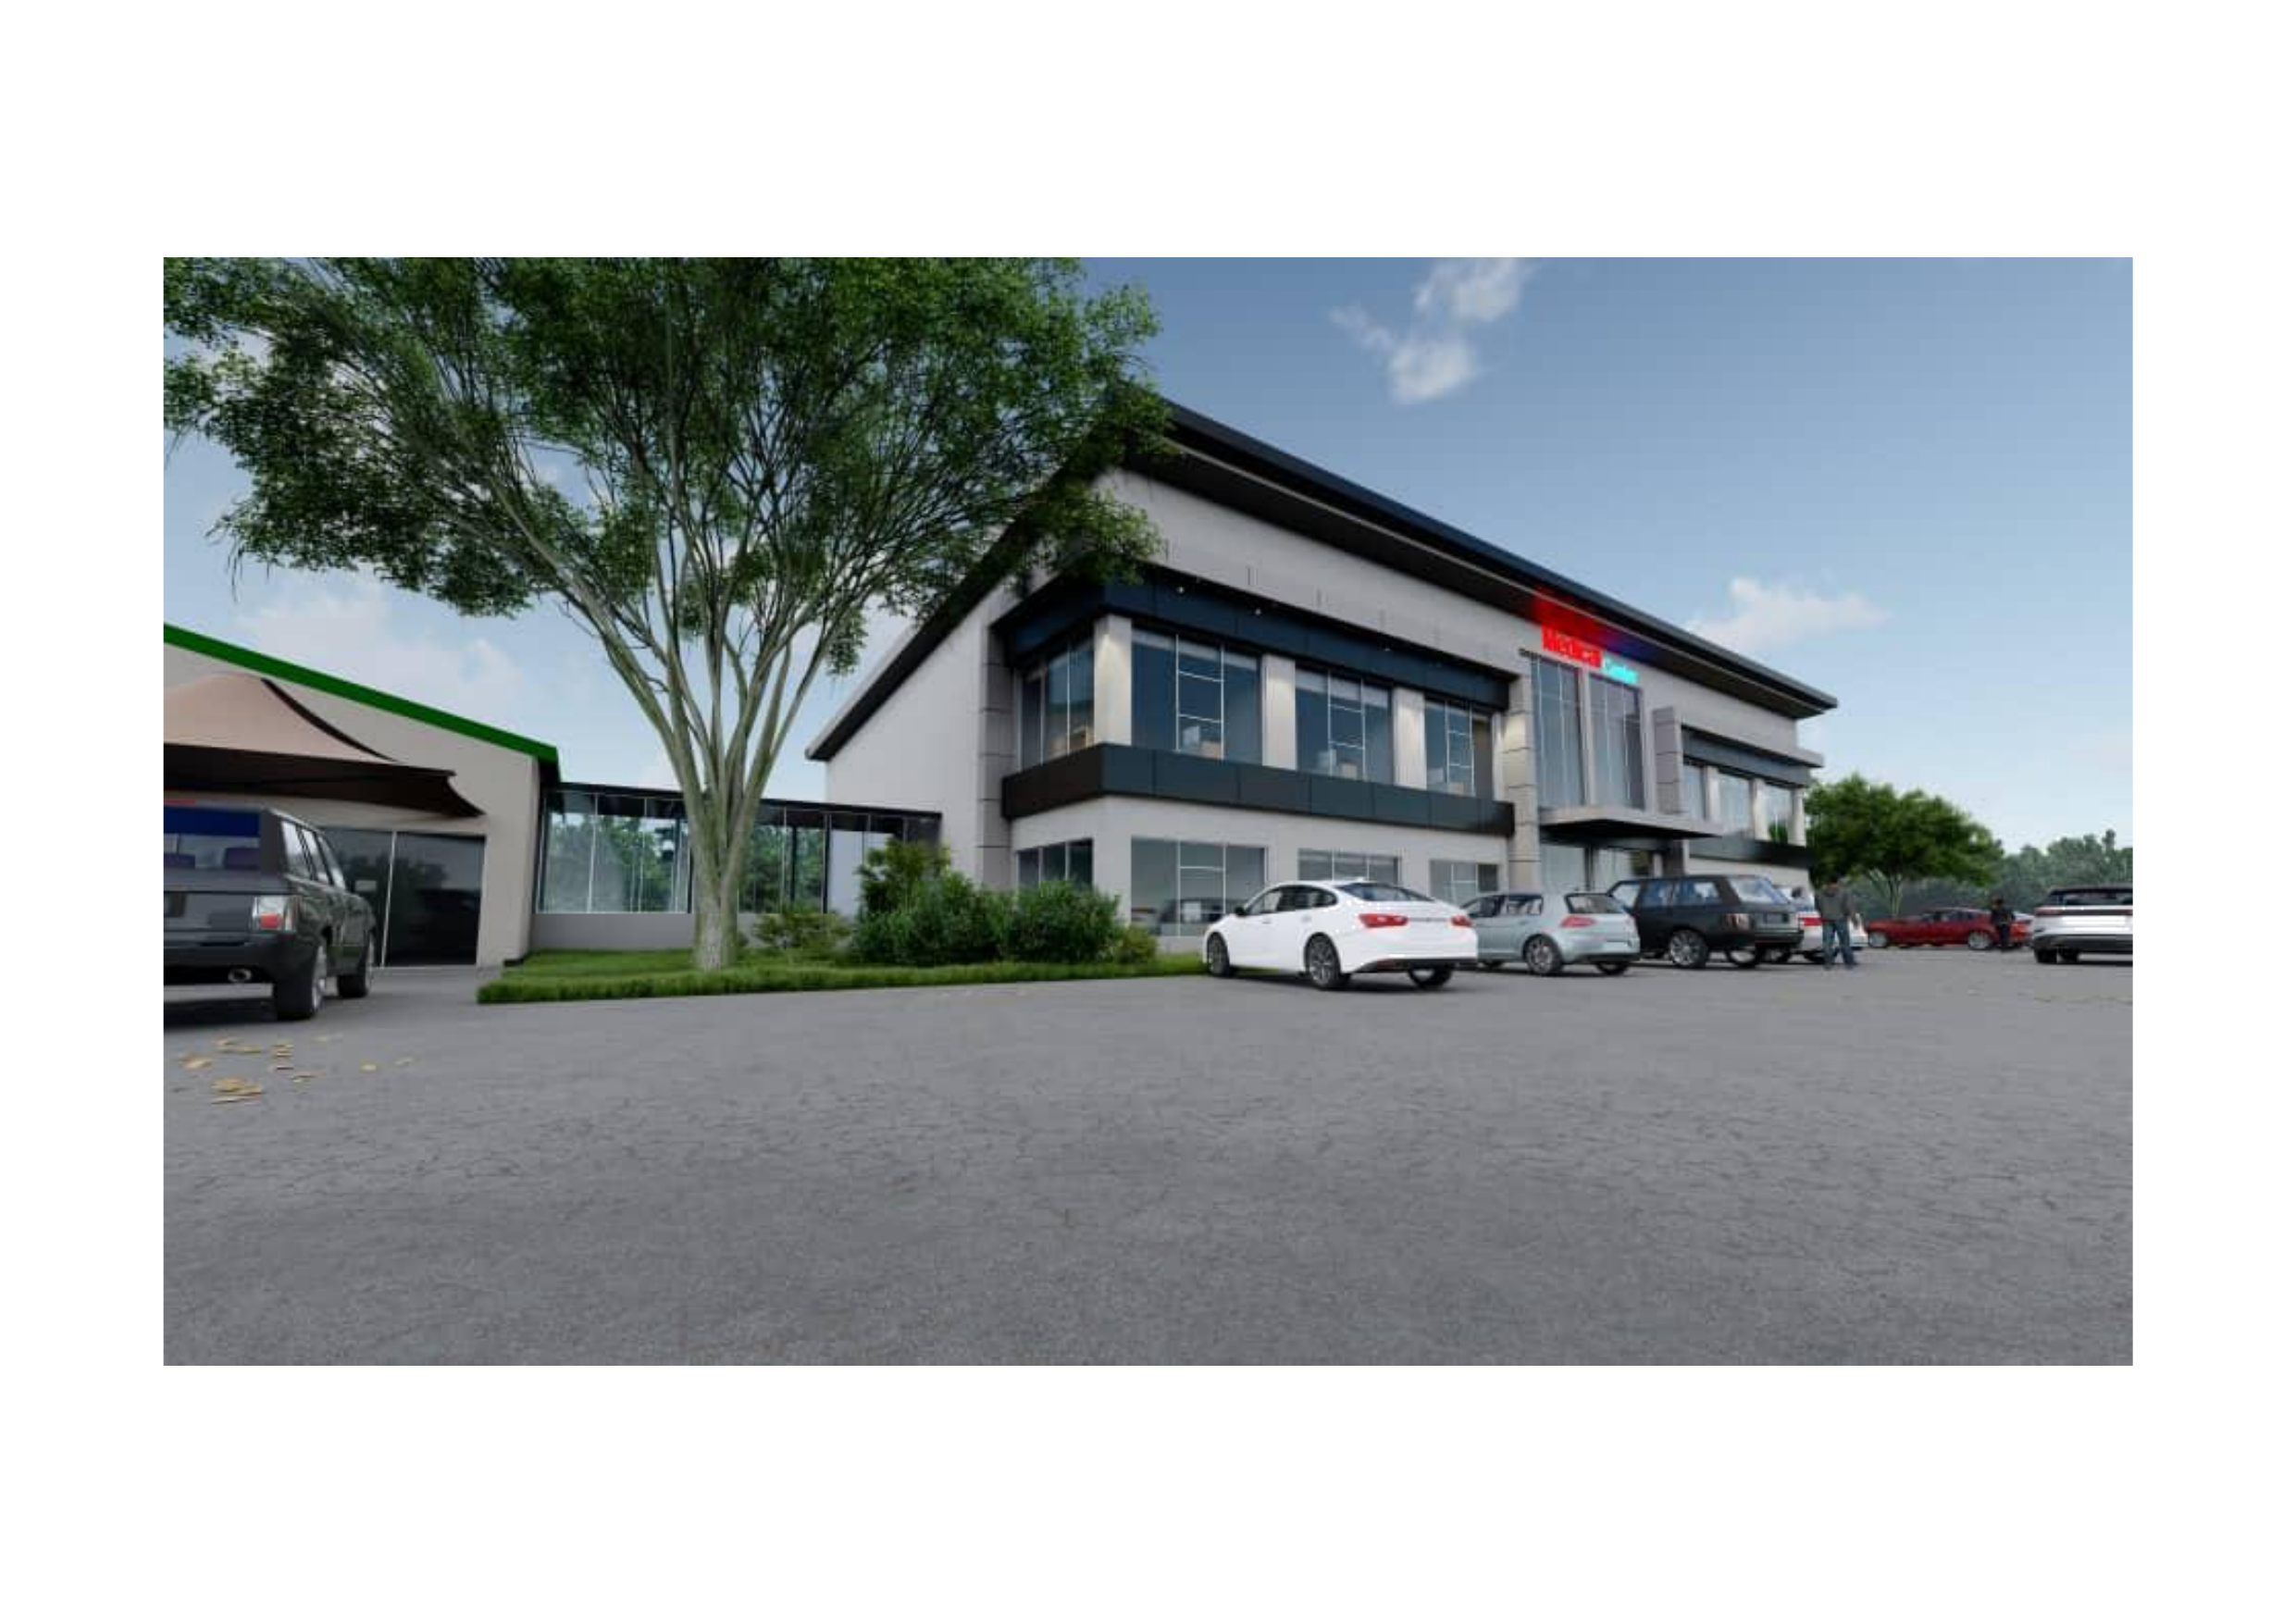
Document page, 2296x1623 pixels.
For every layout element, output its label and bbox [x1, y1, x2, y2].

picture [163, 257, 2133, 1366]
